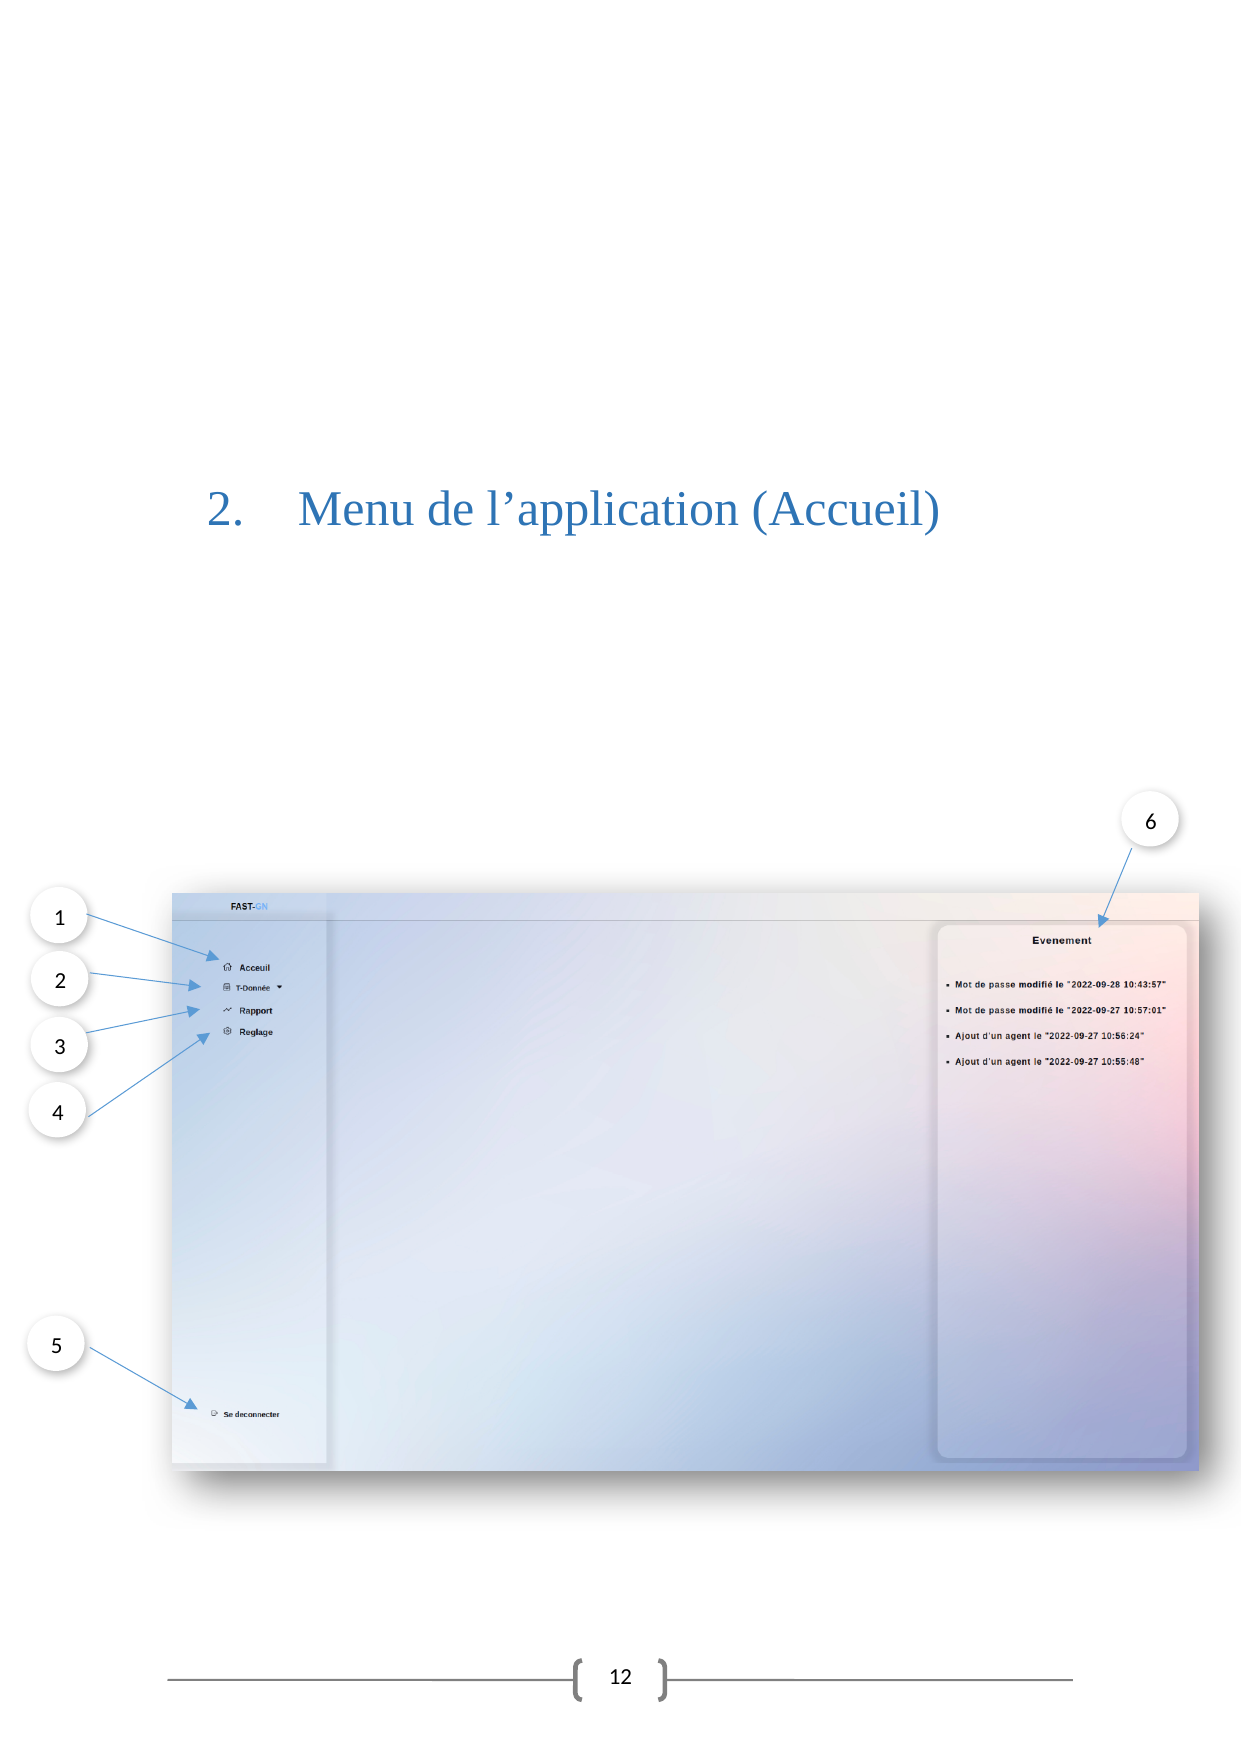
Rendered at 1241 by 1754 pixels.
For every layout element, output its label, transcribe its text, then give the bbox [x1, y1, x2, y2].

subtitle Menu de l’application (Accueil) [207, 478, 1093, 536]
picture [172, 893, 1199, 1471]
